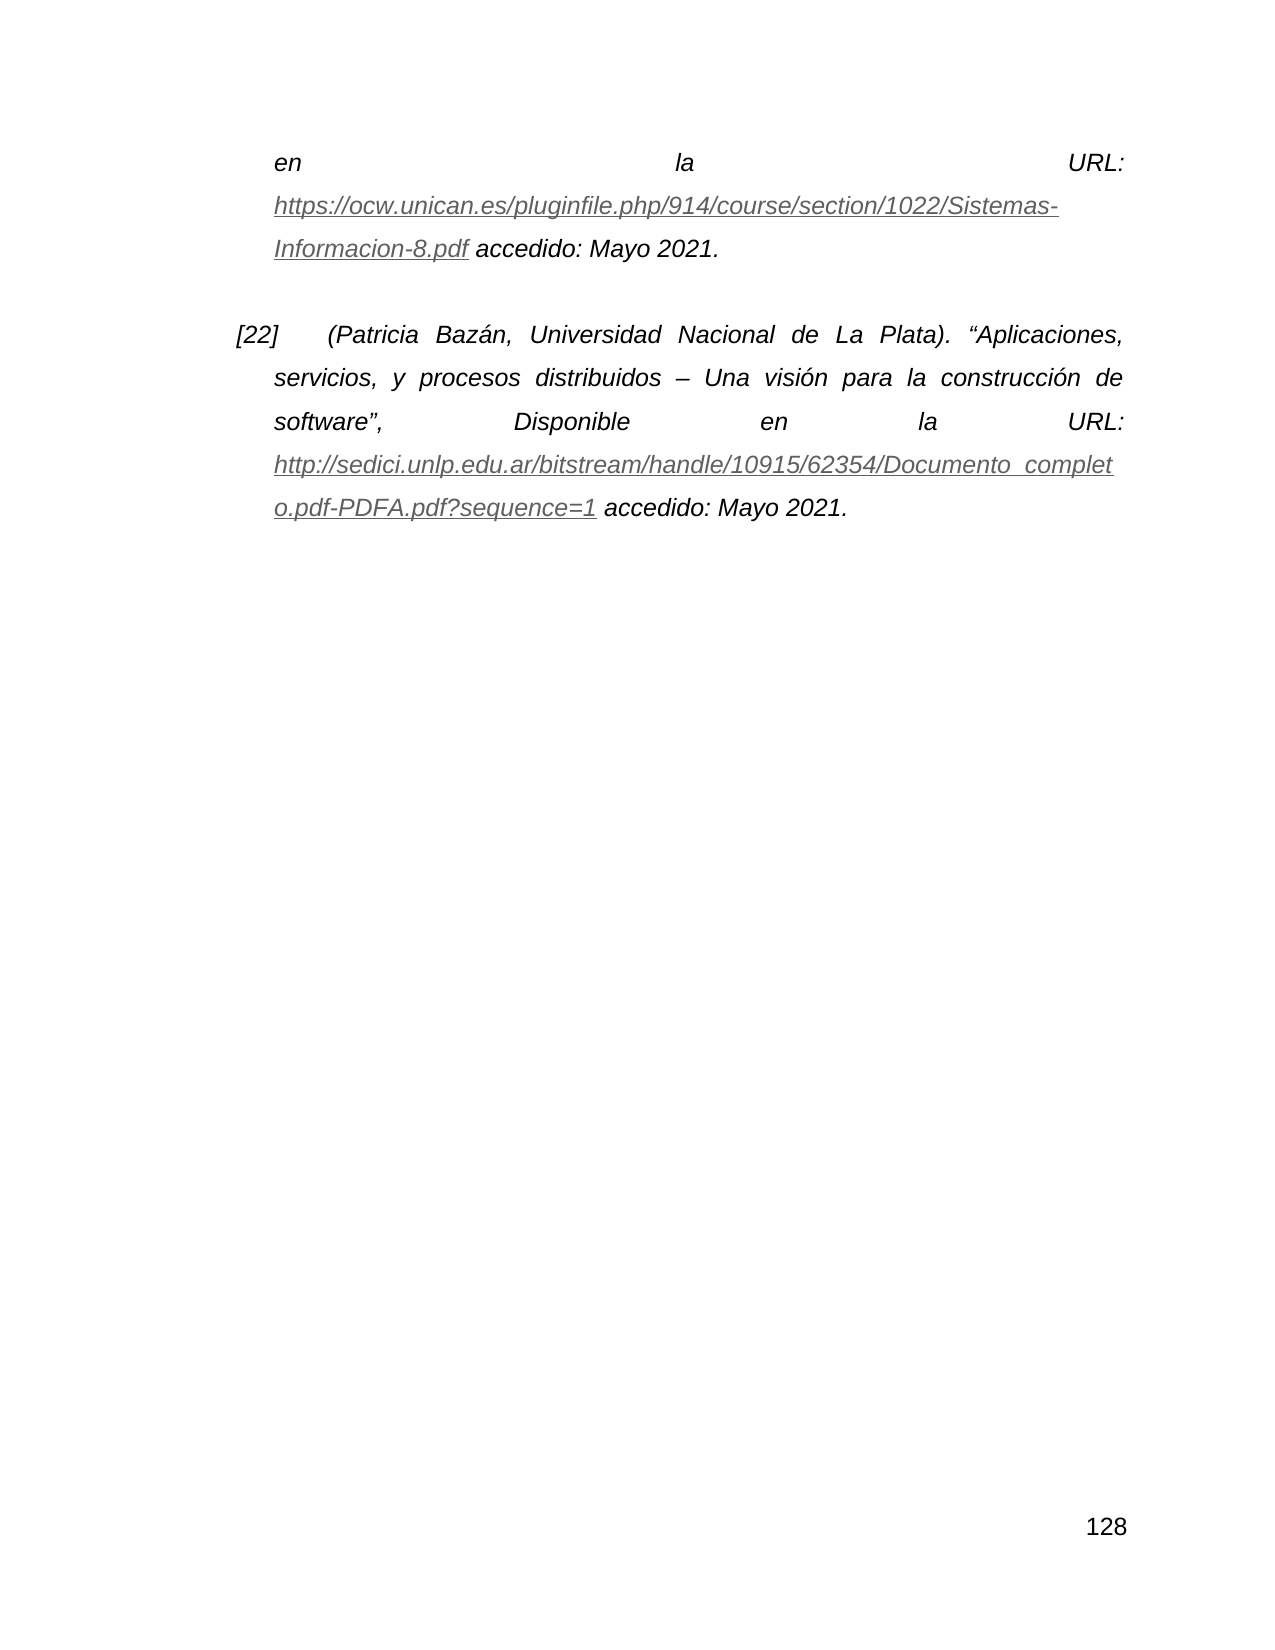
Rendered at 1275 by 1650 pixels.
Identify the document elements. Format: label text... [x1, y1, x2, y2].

list (Patricia Bazán, Universidad Nacional de La Plata). “Aplicaciones, servicios, y procesos distribuidos – Una visión para la construcción de software”, Disponible en la URL: http://sedici.unlp.edu.ar/bitstream/handle/10915/62354/Documento_completo.pdf-PDFA.pdf?sequence=1 accedido: Mayo 2021. [236, 320, 1127, 521]
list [236, 148, 1127, 263]
